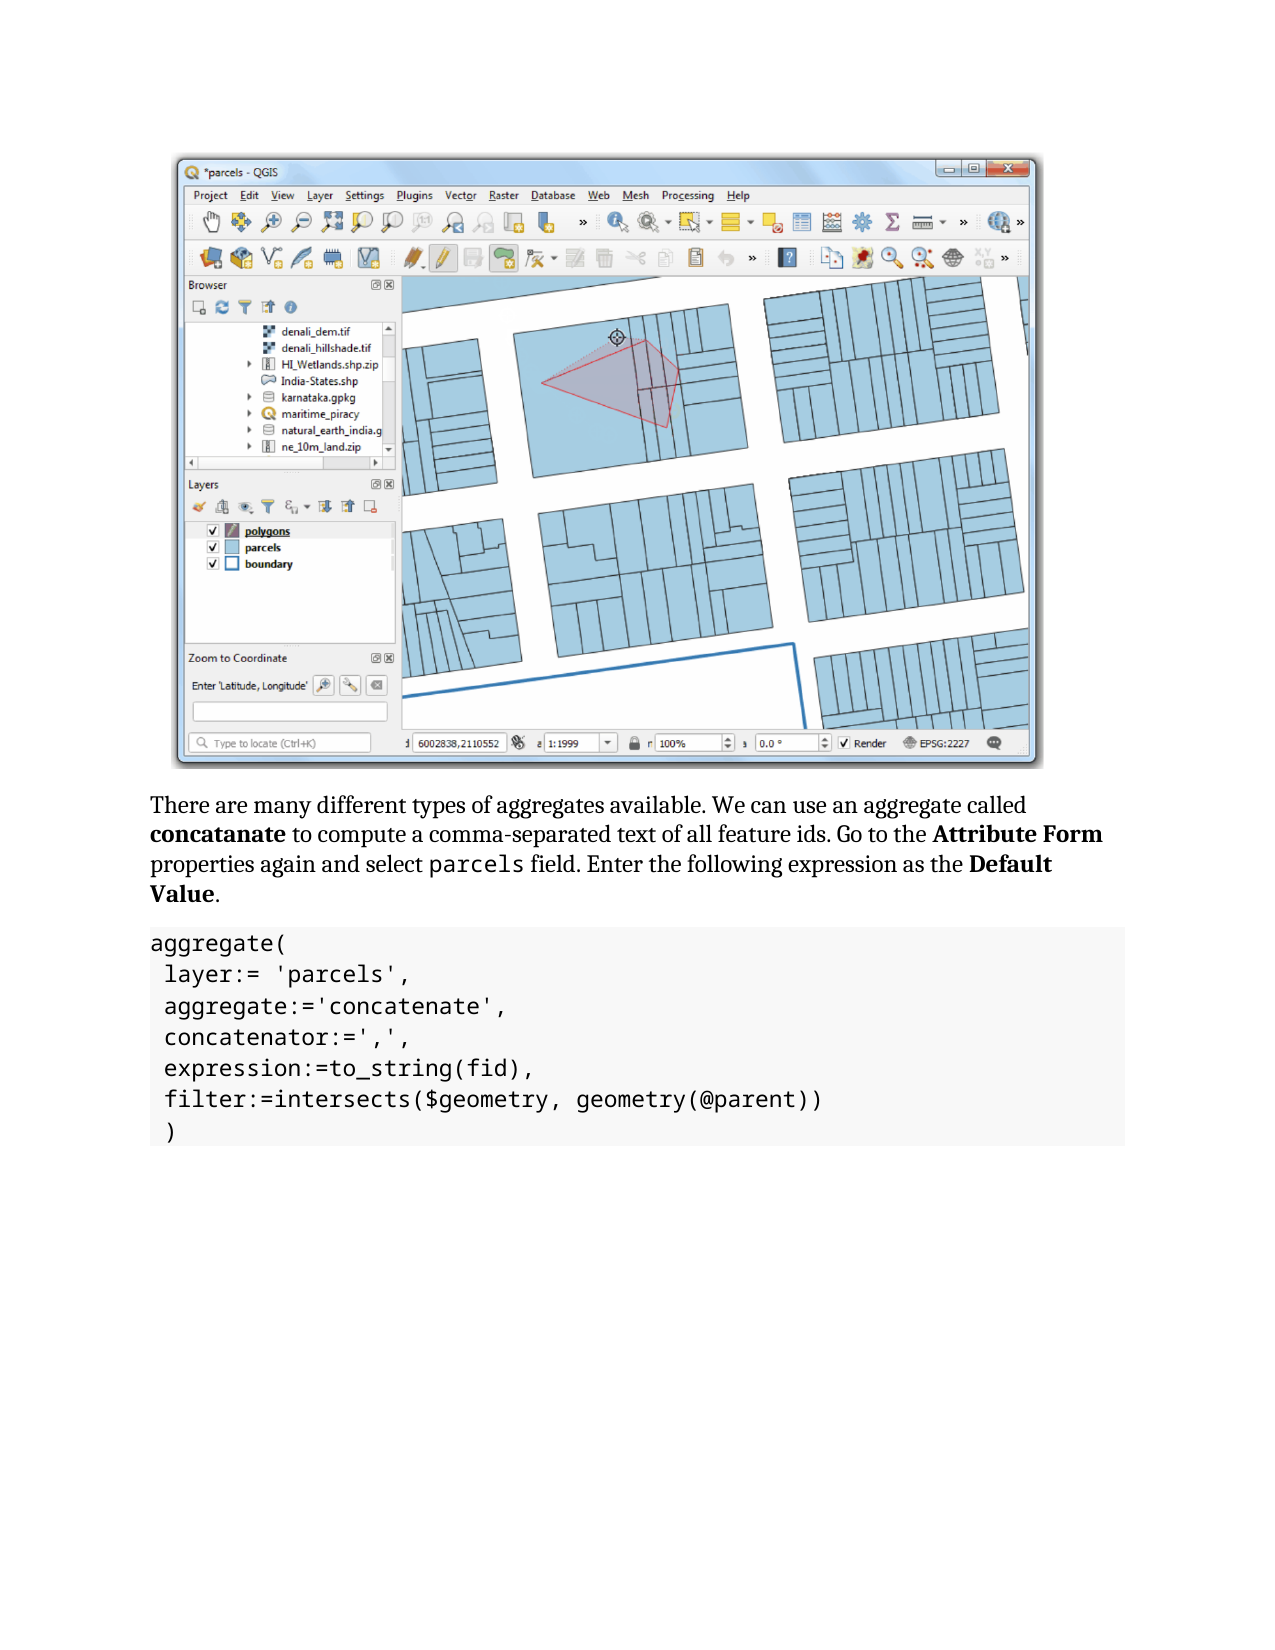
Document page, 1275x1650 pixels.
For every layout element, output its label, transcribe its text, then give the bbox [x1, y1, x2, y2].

picture [168, 150, 1044, 772]
text There are many different types of aggregates available. We can use an aggregate called concatanate to compute a comma-separated text of all feature ids. Go to the Attribute Form properties again and select parcels field. Enter the following expression as the Default Value. [150, 791, 1125, 908]
text aggregate( layer:= 'parcels', aggregate:='concatenate', concatenator:=',', expression:=to_string(fid), filter:=intersects($geometry, geometry(@parent)) ) [150, 927, 1125, 1146]
